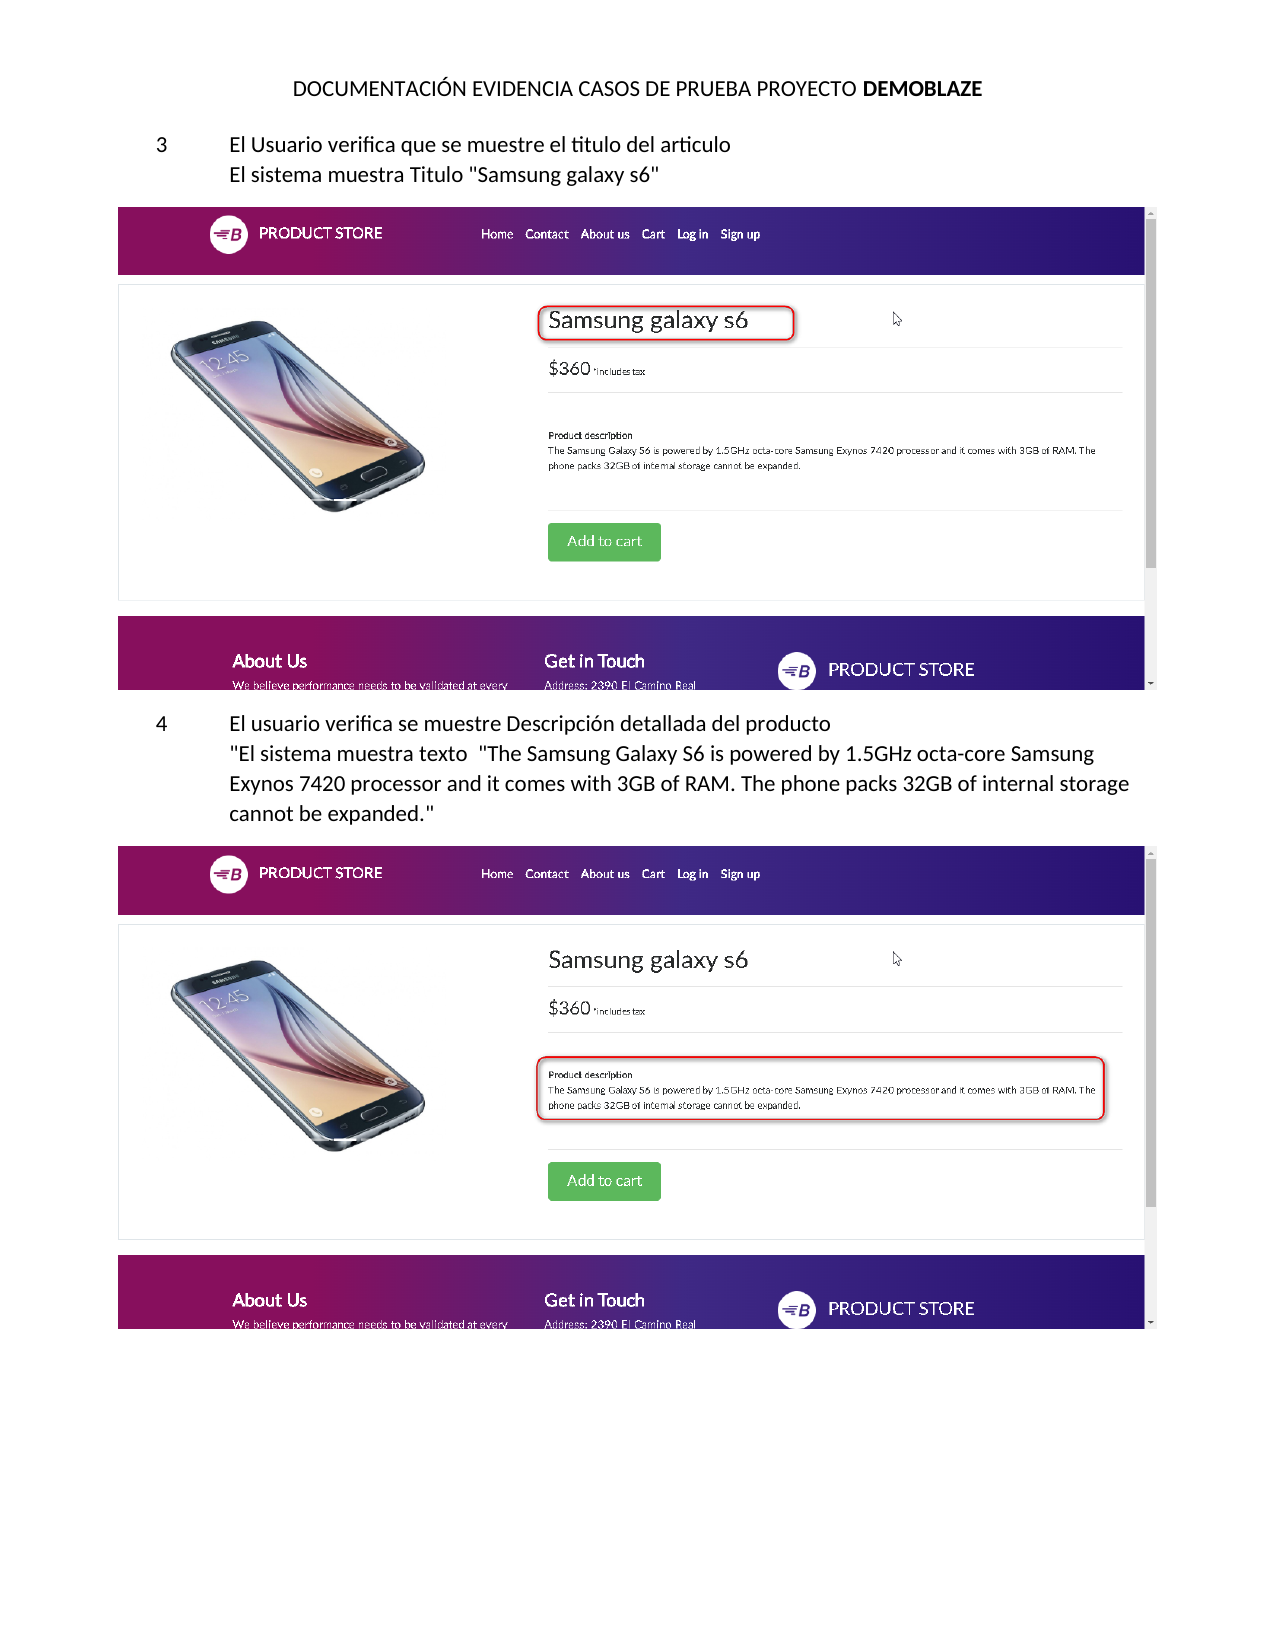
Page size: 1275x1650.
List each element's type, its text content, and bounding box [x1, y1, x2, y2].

list "El sistema muestra texto "The Samsung Galaxy S6 is powered by 1.5GHz octa-core Samsung Exynos 7420 processor and it comes with 3GB of RAM. The phone packs 32GB of internal storage cannot be expanded." [229, 739, 1157, 827]
list El Usuario verifica que se muestre el titulo del articulo [156, 130, 1157, 158]
list El sistema muestra Titulo "Samsung galaxy s6" [229, 160, 1157, 188]
picture [118, 207, 1157, 690]
picture [118, 846, 1157, 1329]
list El usuario verifica se muestre Descripción detallada del producto [156, 709, 1157, 737]
